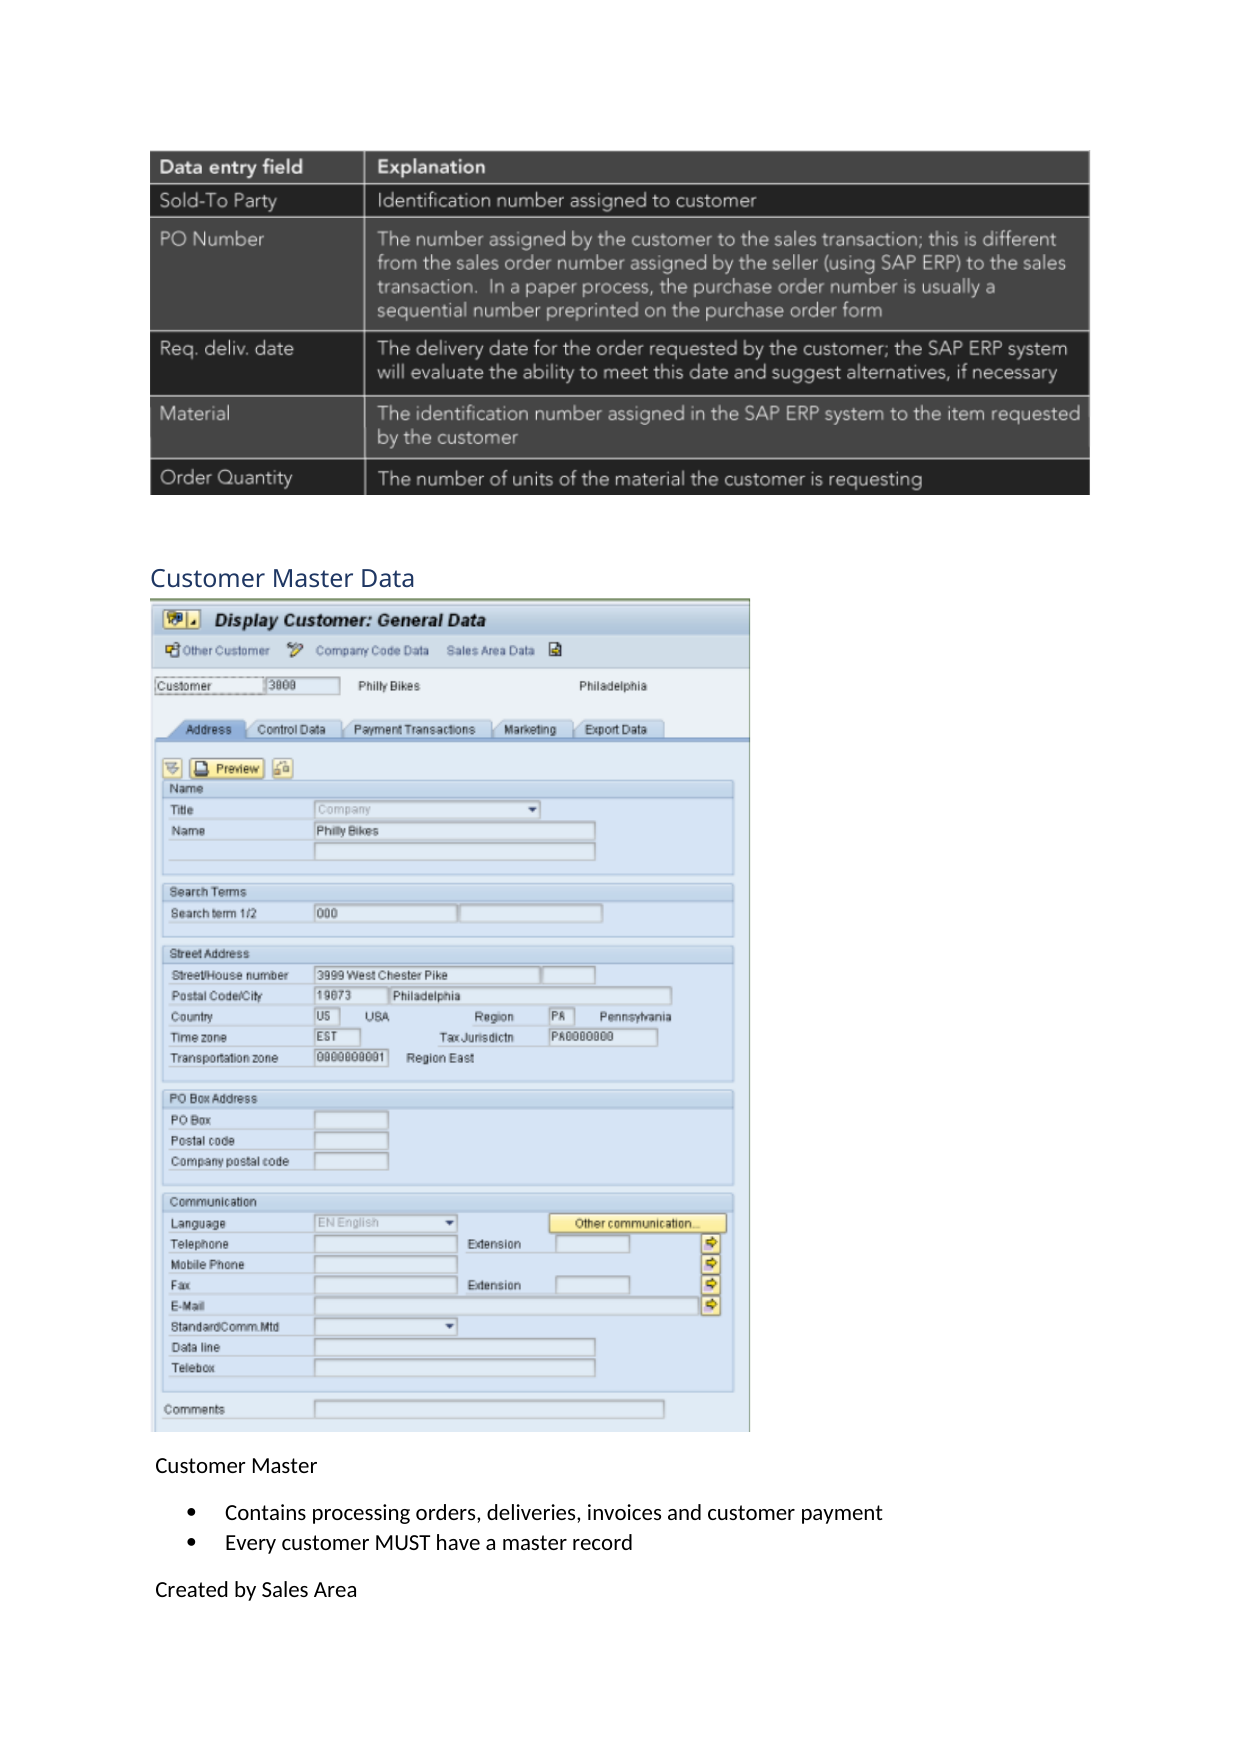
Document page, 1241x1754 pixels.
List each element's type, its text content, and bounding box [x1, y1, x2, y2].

picture [150, 597, 750, 1432]
text Customer Master [150, 1451, 1090, 1479]
picture [150, 150, 1091, 495]
subtitle Customer Master Data [150, 561, 1090, 595]
list Every customer MUST have a master record [187, 1528, 1090, 1556]
list Contains processing orders, deliveries, invoices and customer payment [187, 1498, 1090, 1526]
text Created by Sales Area [150, 1575, 1090, 1603]
